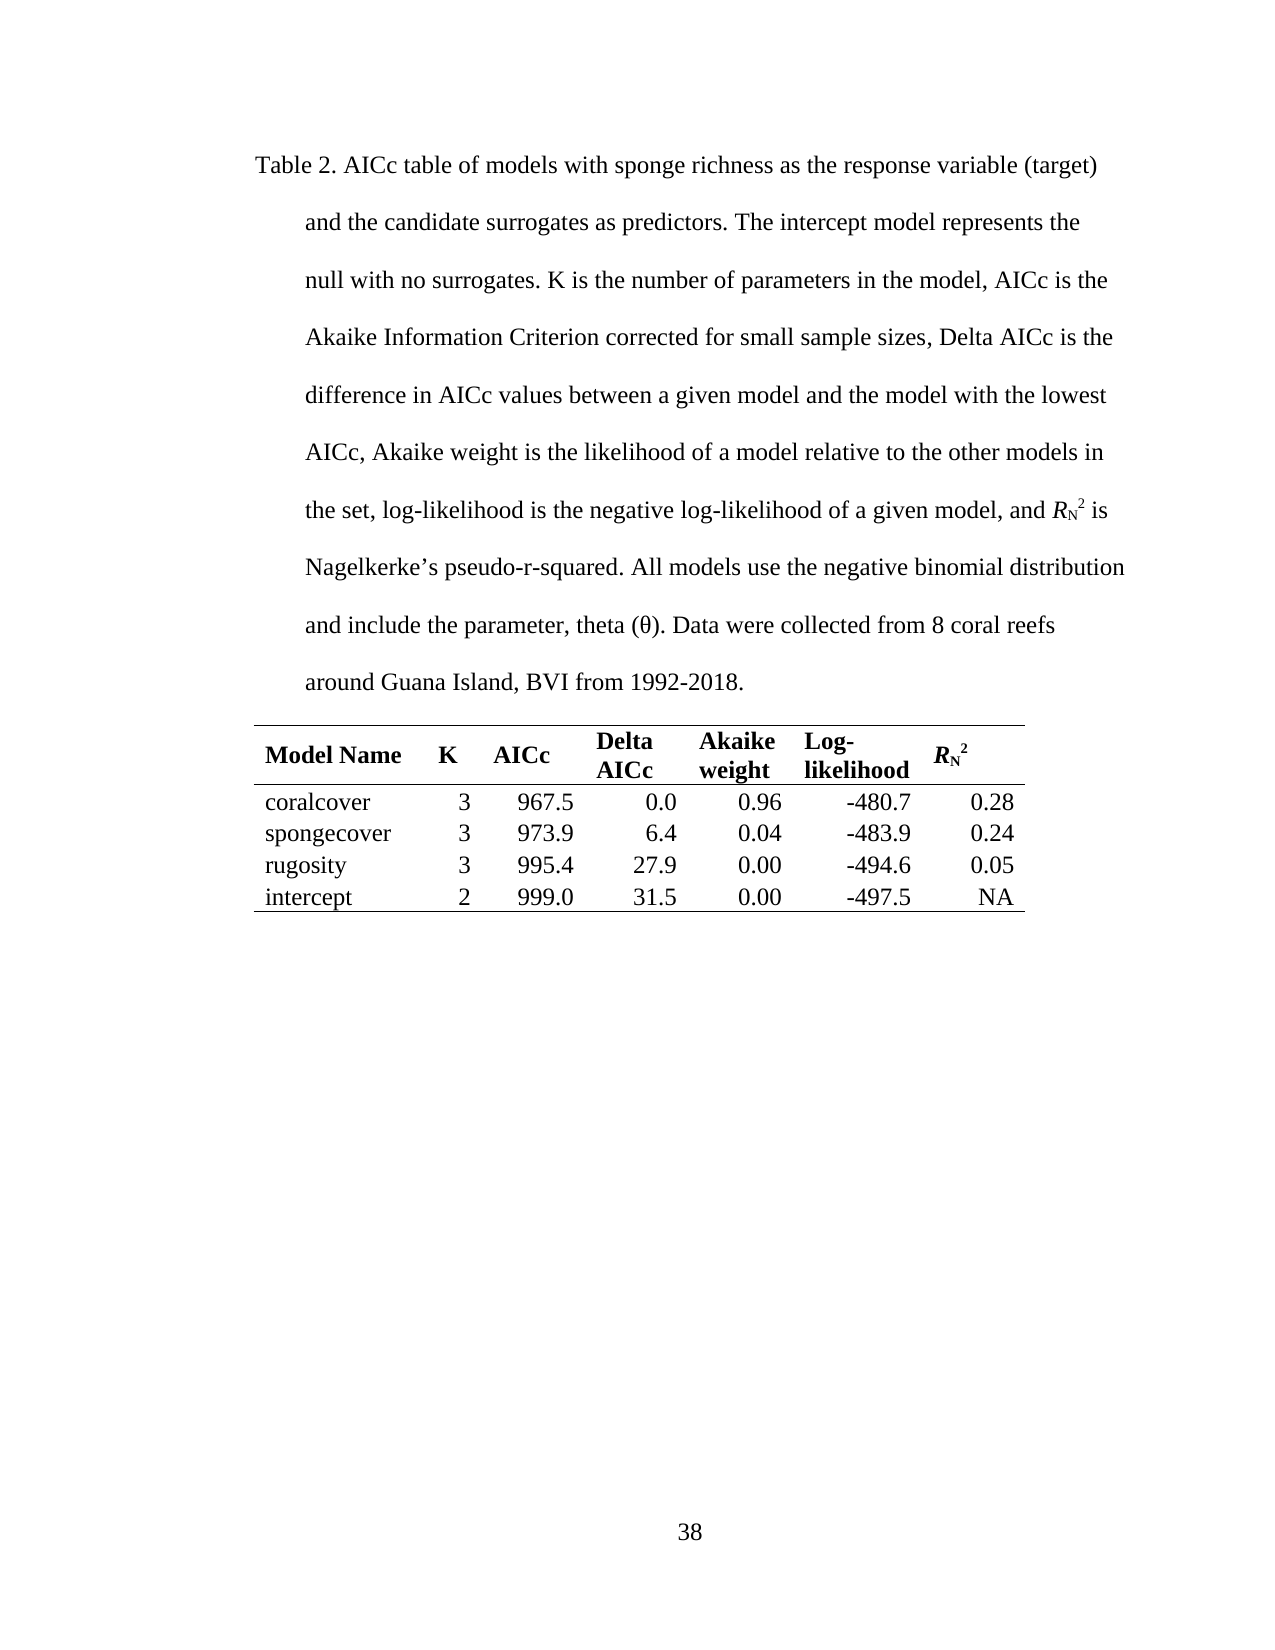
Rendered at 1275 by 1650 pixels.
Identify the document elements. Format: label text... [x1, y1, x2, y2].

table_cell 0.0 [585, 785, 688, 815]
table_cell 0.24 [922, 815, 1025, 847]
table_cell NA [922, 879, 1025, 911]
table_cell -494.6 [793, 847, 922, 879]
table_cell 3 [427, 785, 482, 815]
table_header RN2 [922, 726, 1025, 783]
table_cell 995.4 [482, 847, 585, 879]
table_cell 0.05 [922, 847, 1025, 879]
table_cell 3 [427, 815, 482, 847]
table_cell 6.4 [585, 815, 688, 847]
table_cell 31.5 [585, 879, 688, 911]
table_cell -483.9 [793, 815, 922, 847]
table_cell 999.0 [482, 879, 585, 911]
table_cell coralcover [254, 785, 427, 815]
table_cell intercept [254, 879, 427, 911]
table_cell 3 [427, 847, 482, 879]
table_header Model Name [254, 726, 427, 783]
table_cell rugosity [254, 847, 427, 879]
table_cell 0.28 [922, 785, 1025, 815]
table_cell 0.04 [688, 815, 793, 847]
table_header Delta AICc [585, 726, 688, 783]
table_cell 973.9 [482, 815, 585, 847]
table_cell 0.00 [688, 879, 793, 911]
table_cell 2 [427, 879, 482, 911]
table_header AICc [482, 726, 585, 783]
table_cell -480.7 [793, 785, 922, 815]
table_cell 967.5 [482, 785, 585, 815]
table_header Akaike weight [688, 726, 793, 783]
table_cell 0.00 [688, 847, 793, 879]
table_cell spongecover [254, 815, 427, 847]
table_header Log-likelihood [793, 726, 922, 783]
table_header K [427, 726, 482, 783]
subtitle Table 2. AICc table of models with sponge richness as the response variable (target) and the candidate surrogates as predictors. The intercept model represents the null with no surrogates. K is the number of parameters in the model, AICc is the Akaike Information Criterion corrected for small sample sizes, Delta AICc is the difference in AICc values between a given model and the model with the lowest AICc, Akaike weight is the likelihood of a model relative to the other models in the set, log-likelihood is the negative log-likelihood of a given model, and RN2 is Nagelkerke’s pseudo-r-squared. All models use the negative binomial distribution and include the parameter, theta (θ). Data were collected from 8 coral reefs around Guana Island, BVI from 1992-2018. [255, 150, 1125, 696]
table_cell 0.96 [688, 785, 793, 815]
table_cell 27.9 [585, 847, 688, 879]
table_cell -497.5 [793, 879, 922, 911]
